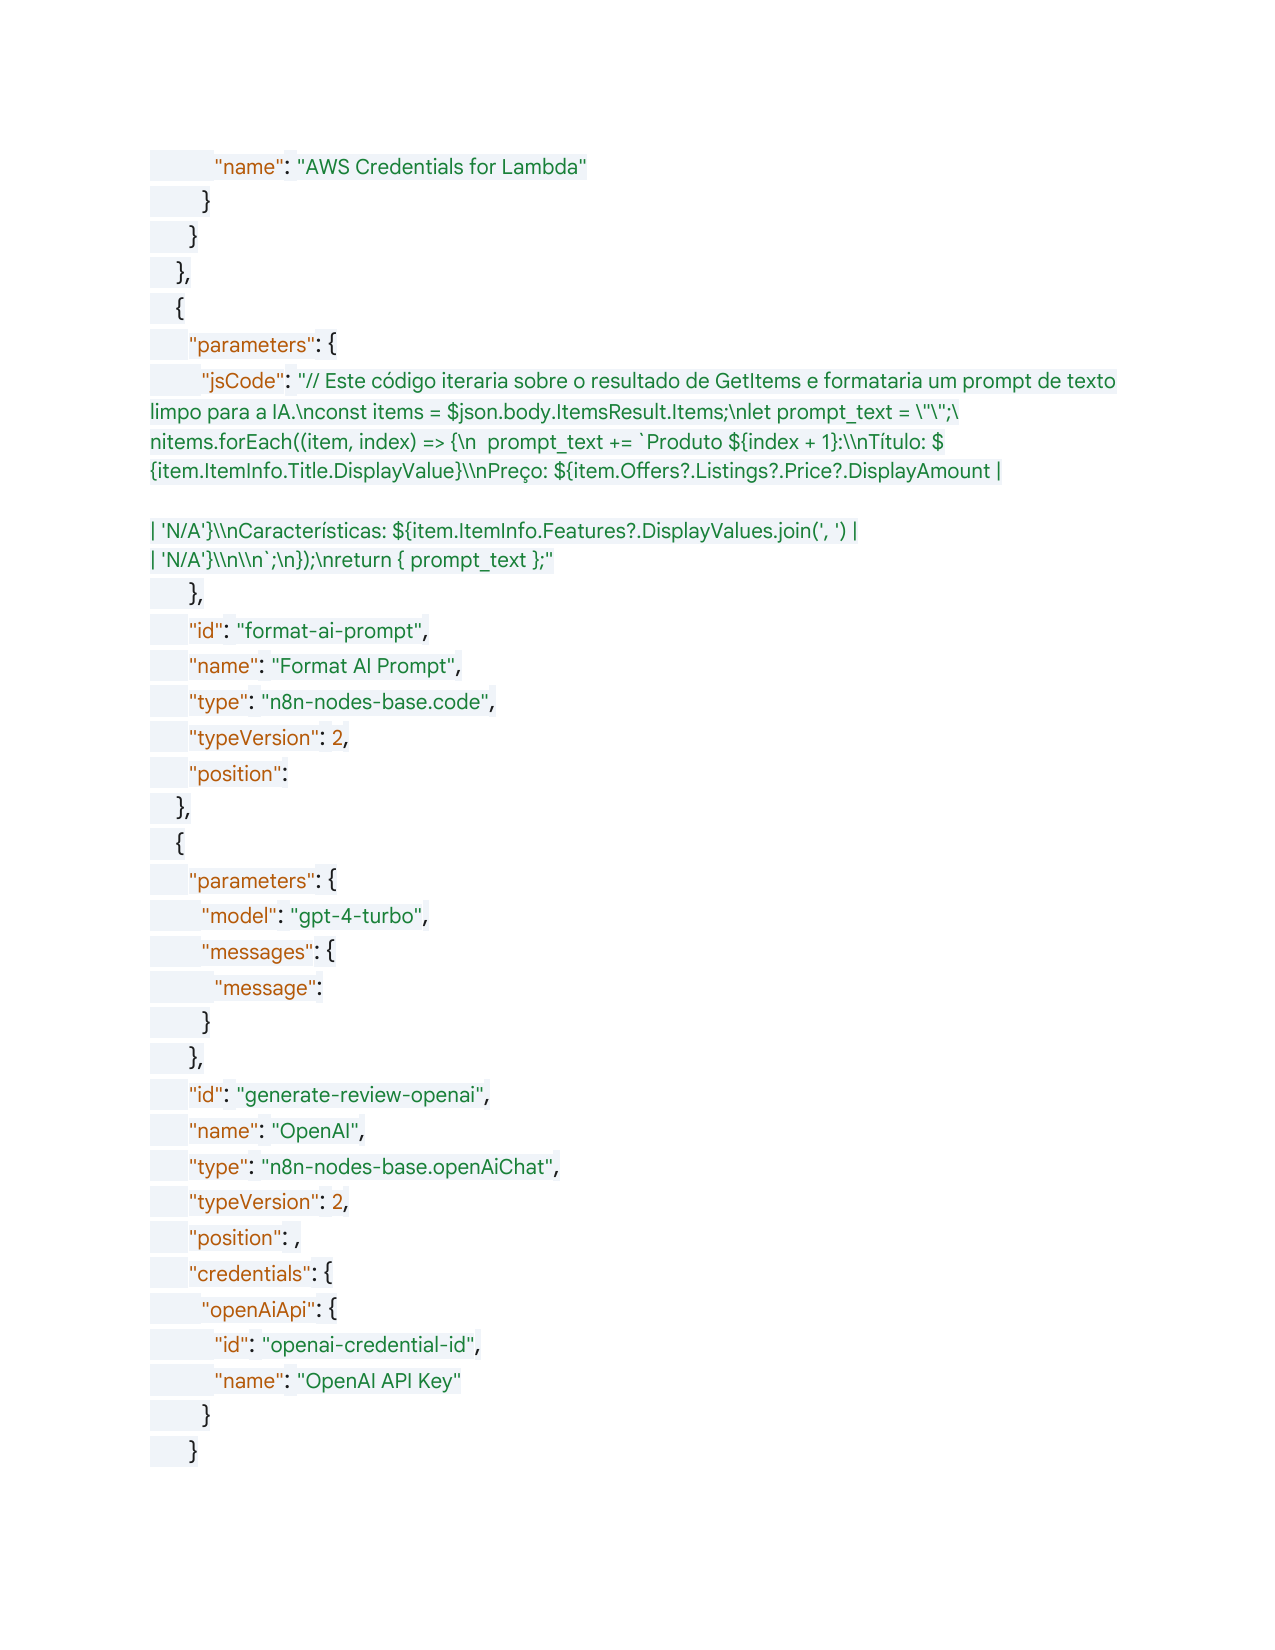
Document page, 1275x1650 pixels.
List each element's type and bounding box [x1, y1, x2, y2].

text [150, 150, 1125, 1467]
